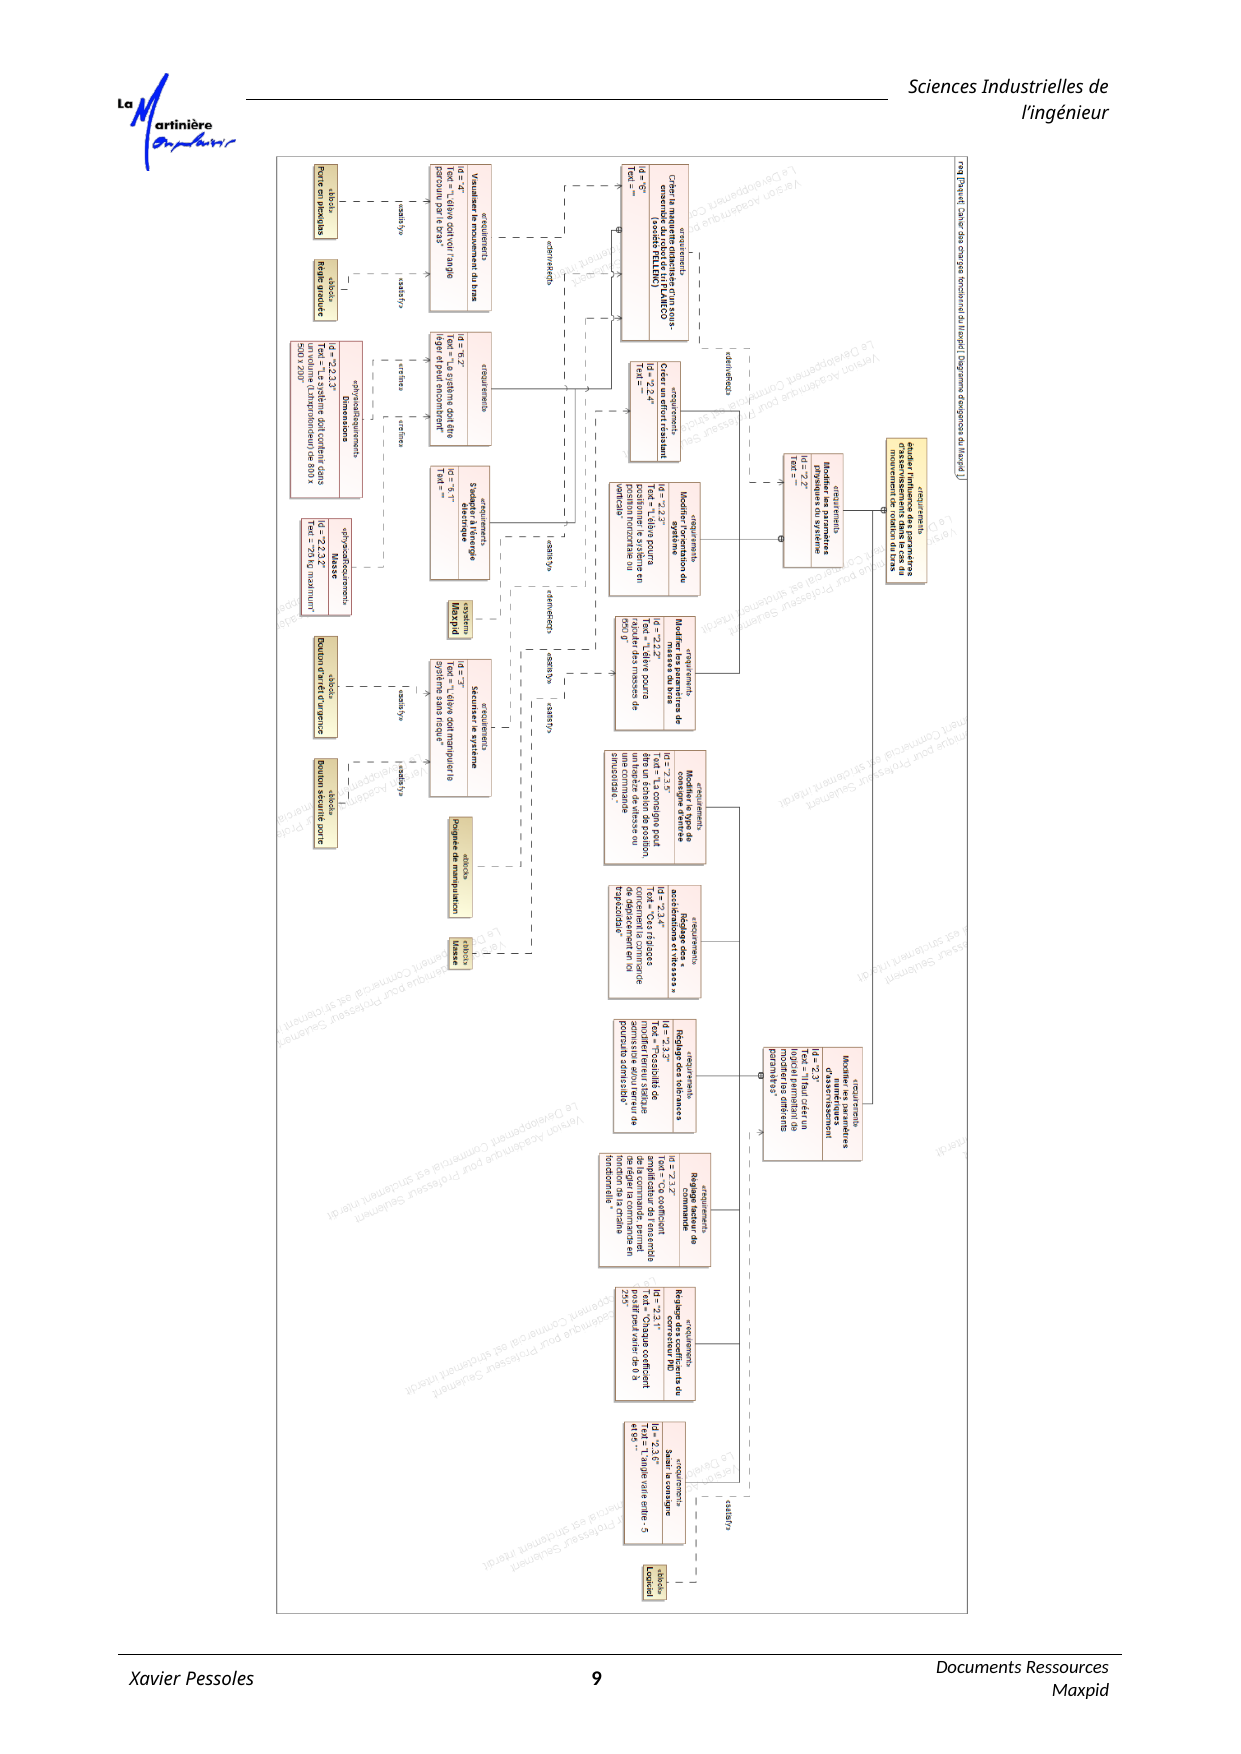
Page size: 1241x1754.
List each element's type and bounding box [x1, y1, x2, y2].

picture [267, 154, 970, 1622]
picture [117, 73, 236, 171]
